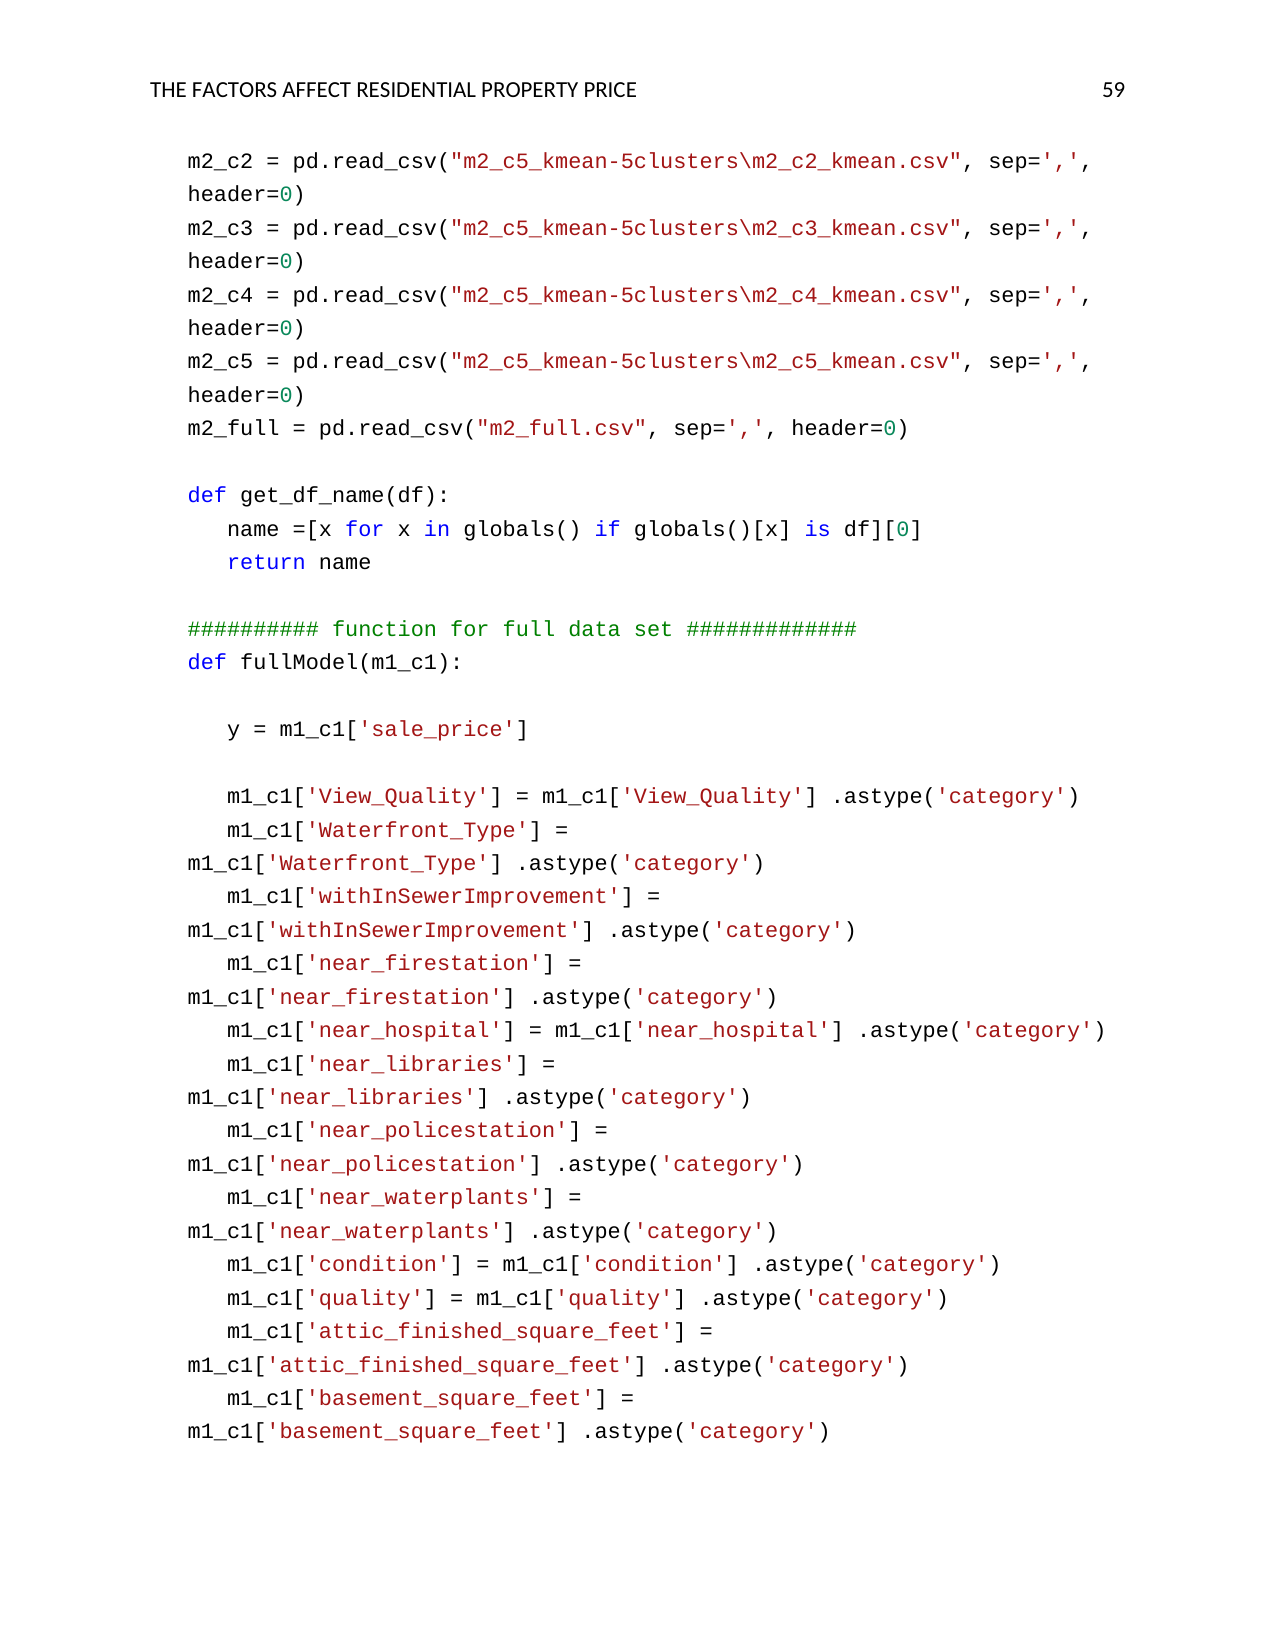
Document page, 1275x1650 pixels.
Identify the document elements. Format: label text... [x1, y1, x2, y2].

text return name [187, 551, 1125, 576]
text def fullModel(m1_c1): [187, 652, 1125, 676]
text name =[x for x in globals() if globals()[x] is df][0] [187, 518, 1125, 543]
text m1_c1['quality'] = m1_c1['quality'] .astype('category') [187, 1287, 1125, 1312]
text m2_full = pd.read_csv("m2_full.csv", sep=',', header=0) [187, 417, 1125, 442]
text m2_c3 = pd.read_csv("m2_c5_kmean-5clusters\m2_c3_kmean.csv", sep=',', header=0) [187, 217, 1125, 275]
text m2_c5 = pd.read_csv("m2_c5_kmean-5clusters\m2_c5_kmean.csv", sep=',', header=0) [187, 351, 1125, 409]
text m1_c1['condition'] = m1_c1['condition'] .astype('category') [187, 1253, 1125, 1278]
text m2_c2 = pd.read_csv("m2_c5_kmean-5clusters\m2_c2_kmean.csv", sep=',', header=0) [187, 150, 1125, 208]
text m1_c1['withInSewerImprovement'] = m1_c1['withInSewerImprovement'] .astype('category') [187, 886, 1125, 944]
text m1_c1['near_libraries'] = m1_c1['near_libraries'] .astype('category') [187, 1053, 1125, 1111]
text y = m1_c1['sale_price'] [187, 718, 1125, 743]
text m1_c1['near_hospital'] = m1_c1['near_hospital'] .astype('category') [187, 1019, 1125, 1044]
text ########## function for full data set ############# [187, 618, 1125, 643]
text m1_c1['attic_finished_square_feet'] = m1_c1['attic_finished_square_feet'] .astype('category') [187, 1320, 1125, 1378]
text m1_c1['near_firestation'] = m1_c1['near_firestation'] .astype('category') [187, 952, 1125, 1011]
text m1_c1['near_policestation'] = m1_c1['near_policestation'] .astype('category') [187, 1120, 1125, 1178]
text m1_c1['near_waterplants'] = m1_c1['near_waterplants'] .astype('category') [187, 1187, 1125, 1245]
text def get_df_name(df): [187, 484, 1125, 509]
text m1_c1['basement_square_feet'] = m1_c1['basement_square_feet'] .astype('category') [187, 1387, 1125, 1445]
text m1_c1['View_Quality'] = m1_c1['View_Quality'] .astype('category') [187, 785, 1125, 810]
text m1_c1['Waterfront_Type'] = m1_c1['Waterfront_Type'] .astype('category') [187, 819, 1125, 877]
text m2_c4 = pd.read_csv("m2_c5_kmean-5clusters\m2_c4_kmean.csv", sep=',', header=0) [187, 284, 1125, 342]
